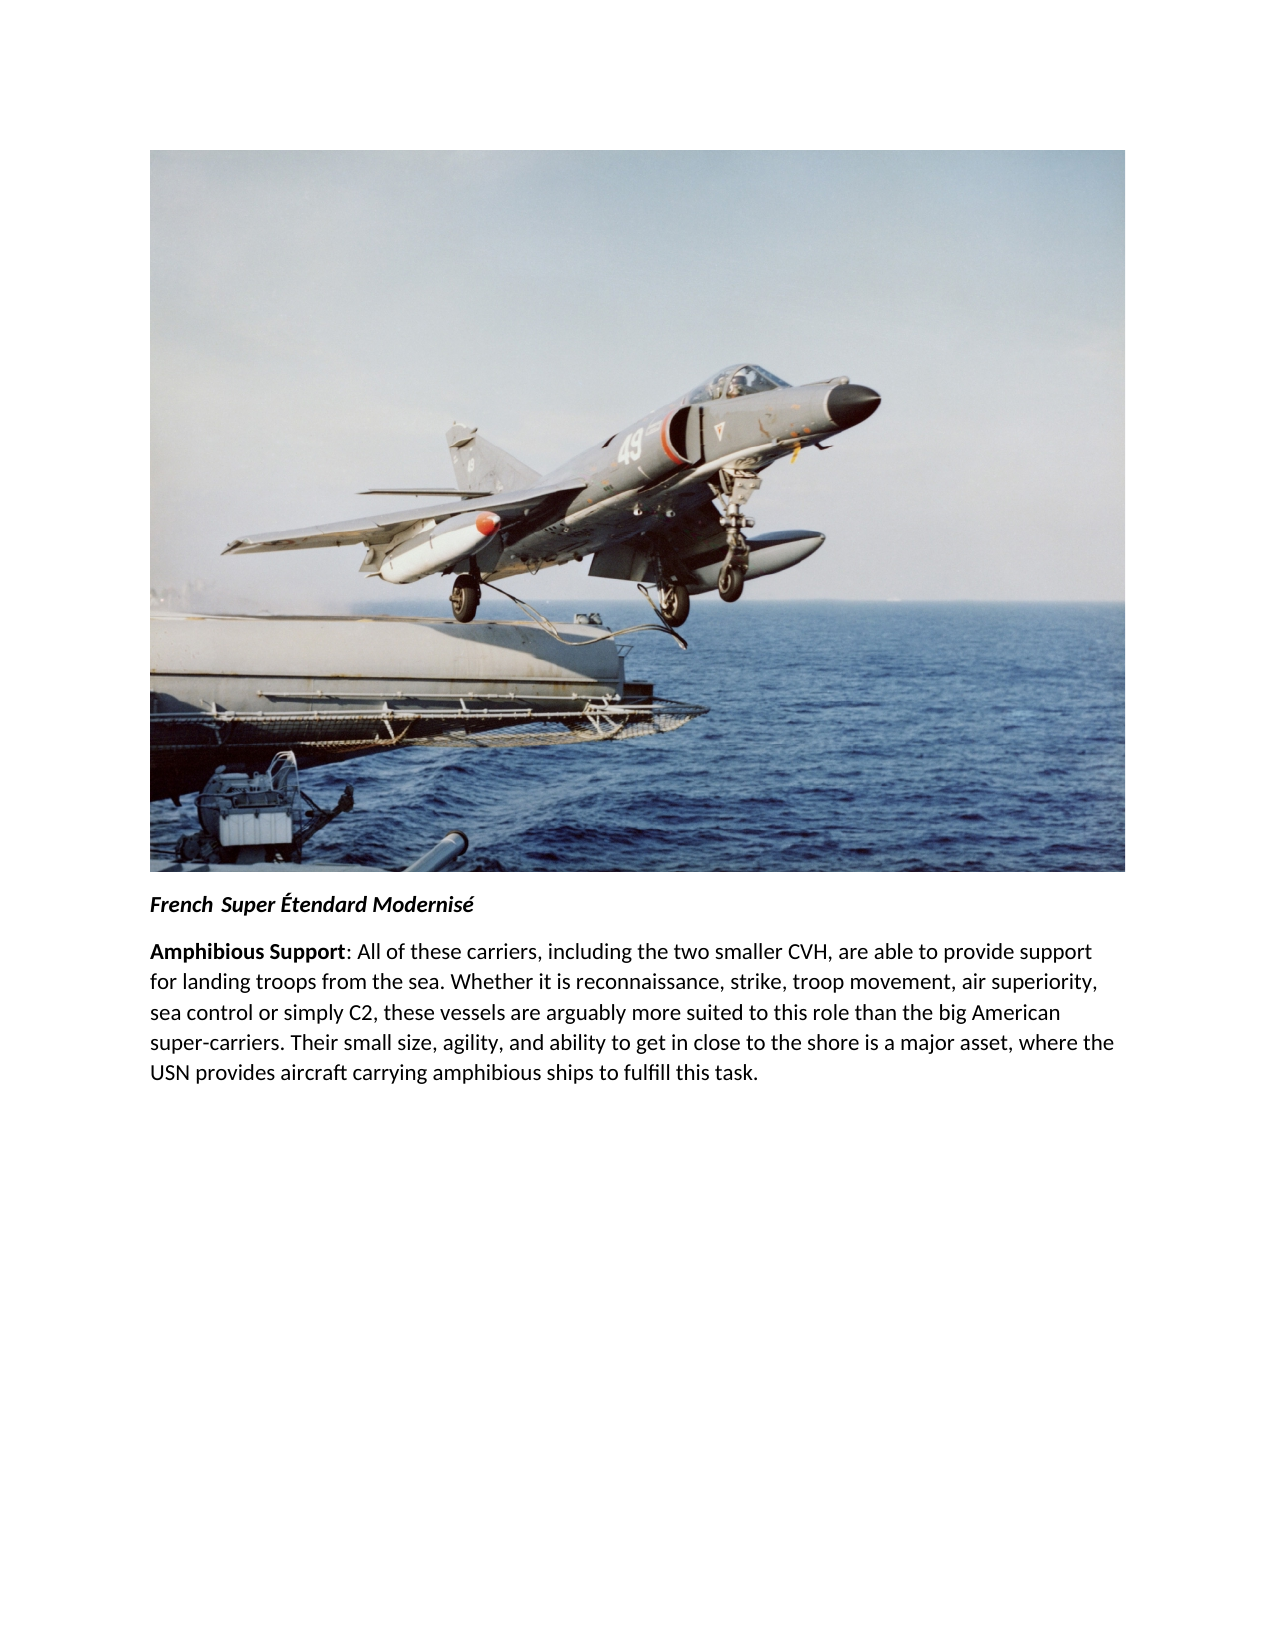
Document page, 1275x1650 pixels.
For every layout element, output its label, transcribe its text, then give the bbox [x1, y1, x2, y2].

text Amphibious Support: All of these carriers, including the two smaller CVH, are able to provide support for landing troops from the sea. Whether it is reconnaissance, strike, troop movement, air superiority, sea control or simply C2, these vessels are arguably more suited to this role than the big American super-carriers. Their small size, agility, and ability to get in close to the shore is a major asset, where the USN provides aircraft carrying amphibious ships to fulfill this task. [150, 937, 1125, 1086]
picture [150, 150, 1125, 872]
text French Super Étendard Modernisé [150, 890, 1125, 918]
